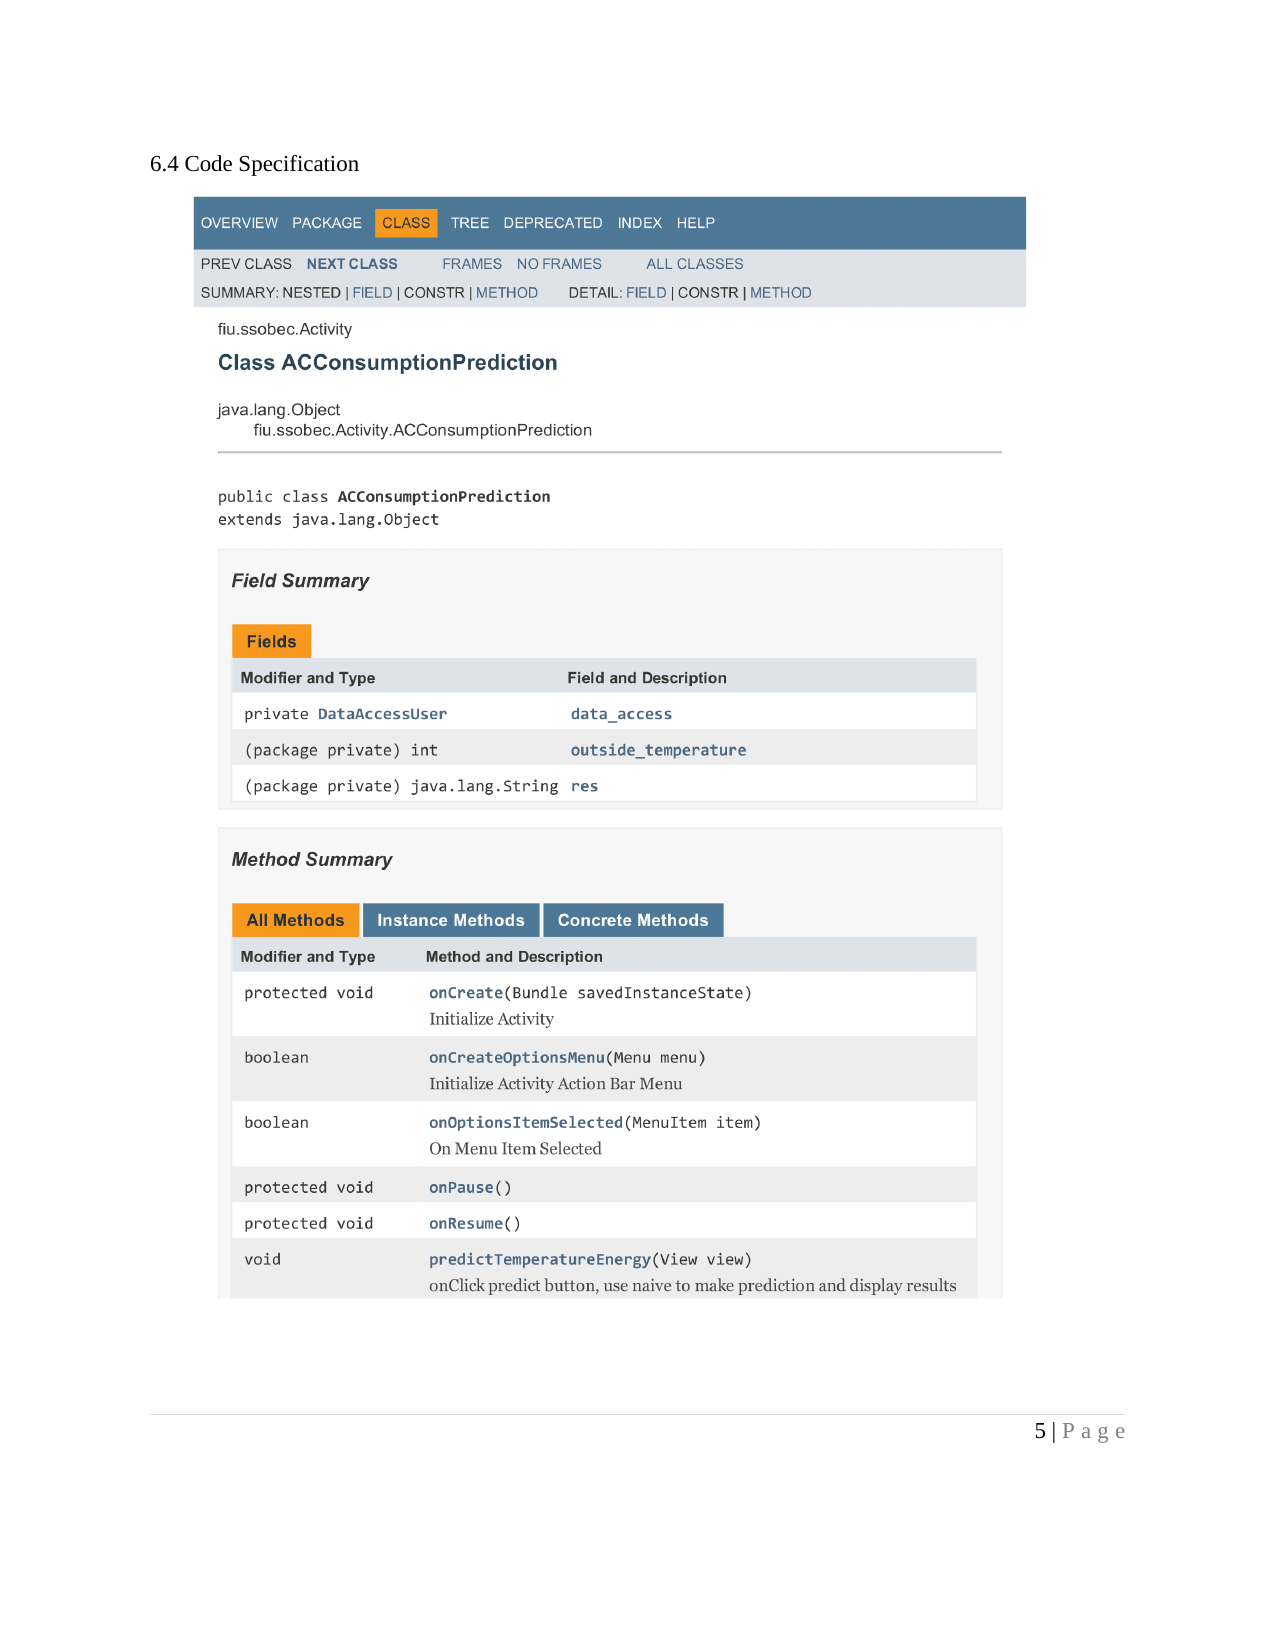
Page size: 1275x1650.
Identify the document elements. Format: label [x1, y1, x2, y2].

picture [150, 189, 1068, 1307]
